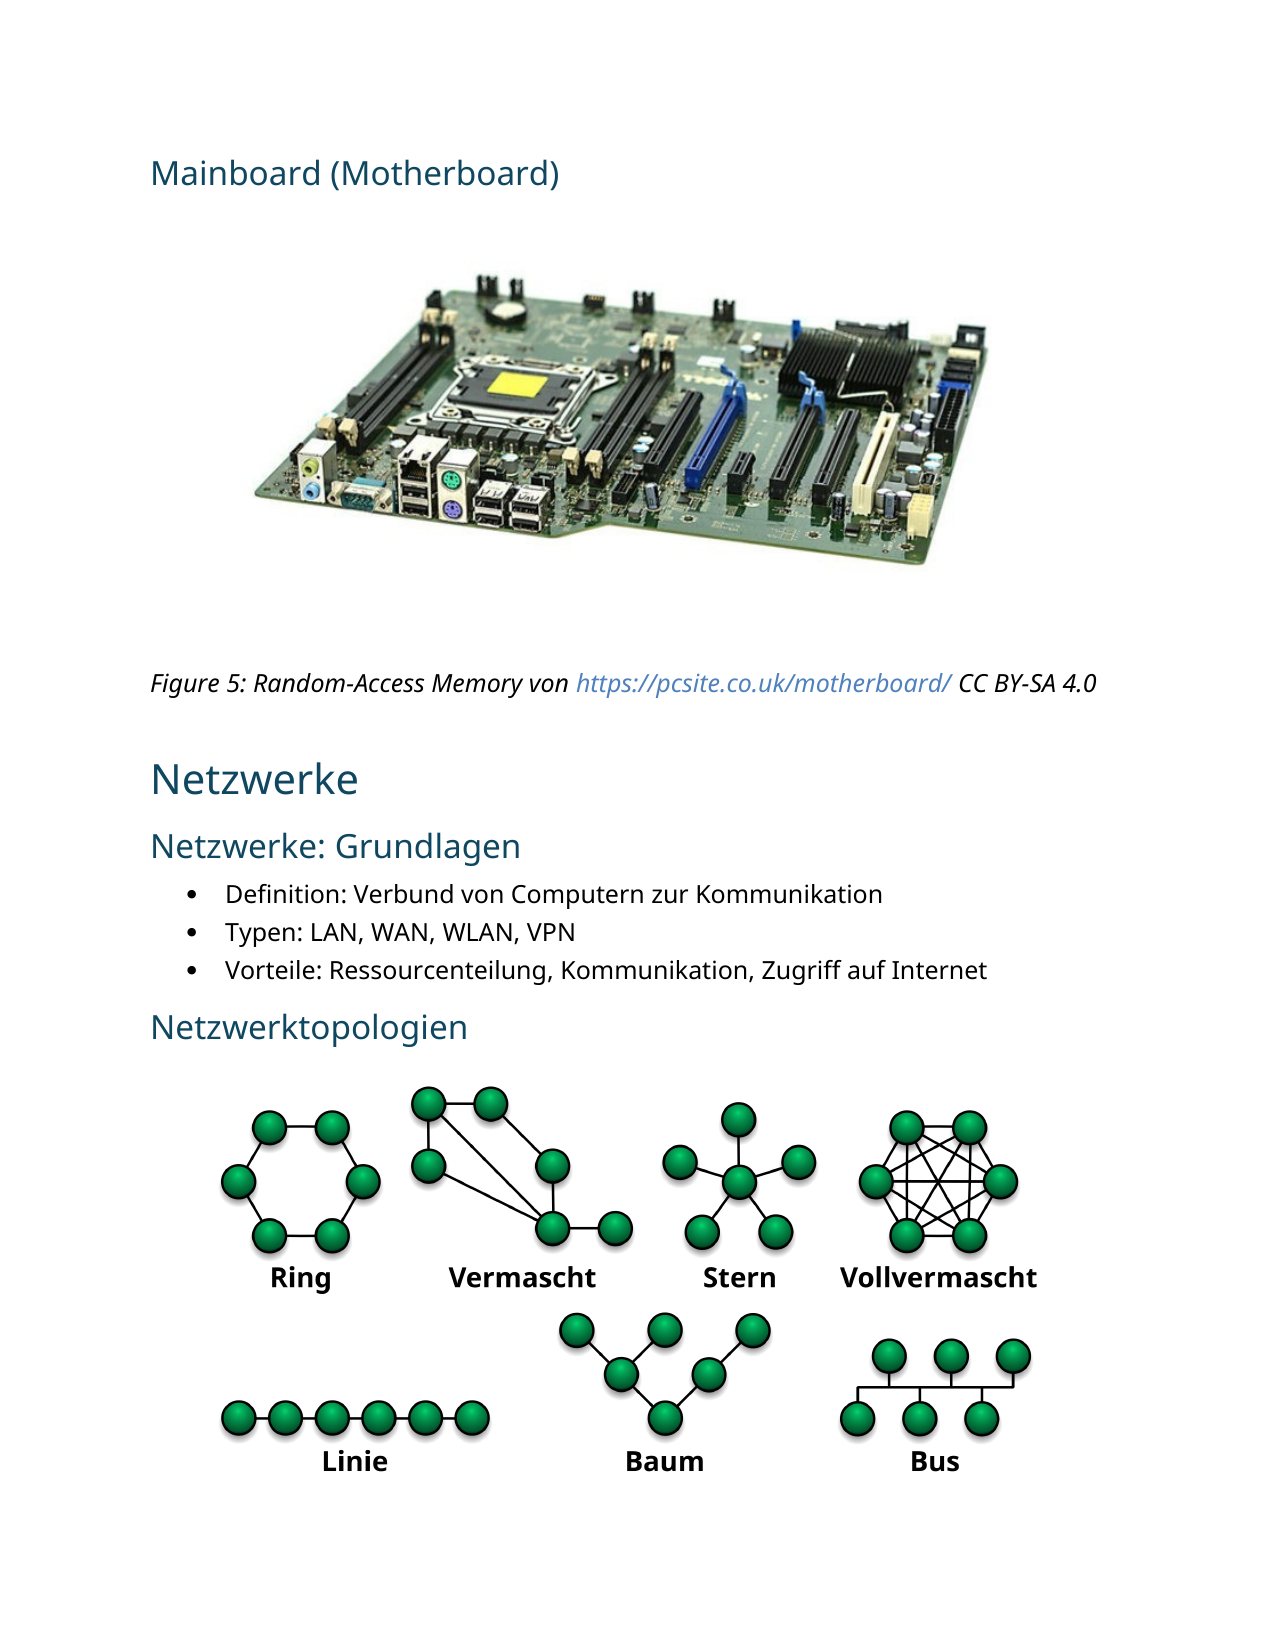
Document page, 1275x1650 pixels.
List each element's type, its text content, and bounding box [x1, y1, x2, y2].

subtitle Netzwerke: Grundlagen [150, 823, 1125, 869]
list Definition: Verbund von Computern zur Kommunikation [187, 877, 1125, 911]
list Typen: LAN, WAN, WLAN, VPN [187, 915, 1125, 949]
table_header Figure 5: Random-Access Memory von https://pcsite.co.uk/motherboard/ CC BY-SA 4.0 [139, 204, 1114, 712]
picture [188, 207, 1064, 645]
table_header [139, 1057, 1114, 1494]
list Vorteile: Ressourcenteilung, Kommunikation, Zugriff auf Internet [187, 953, 1125, 987]
picture [188, 1061, 1064, 1490]
subtitle Netzwerke [150, 750, 1125, 807]
subtitle Mainboard (Motherboard) [150, 150, 1125, 195]
subtitle Netzwerktopologien [150, 1003, 1125, 1049]
